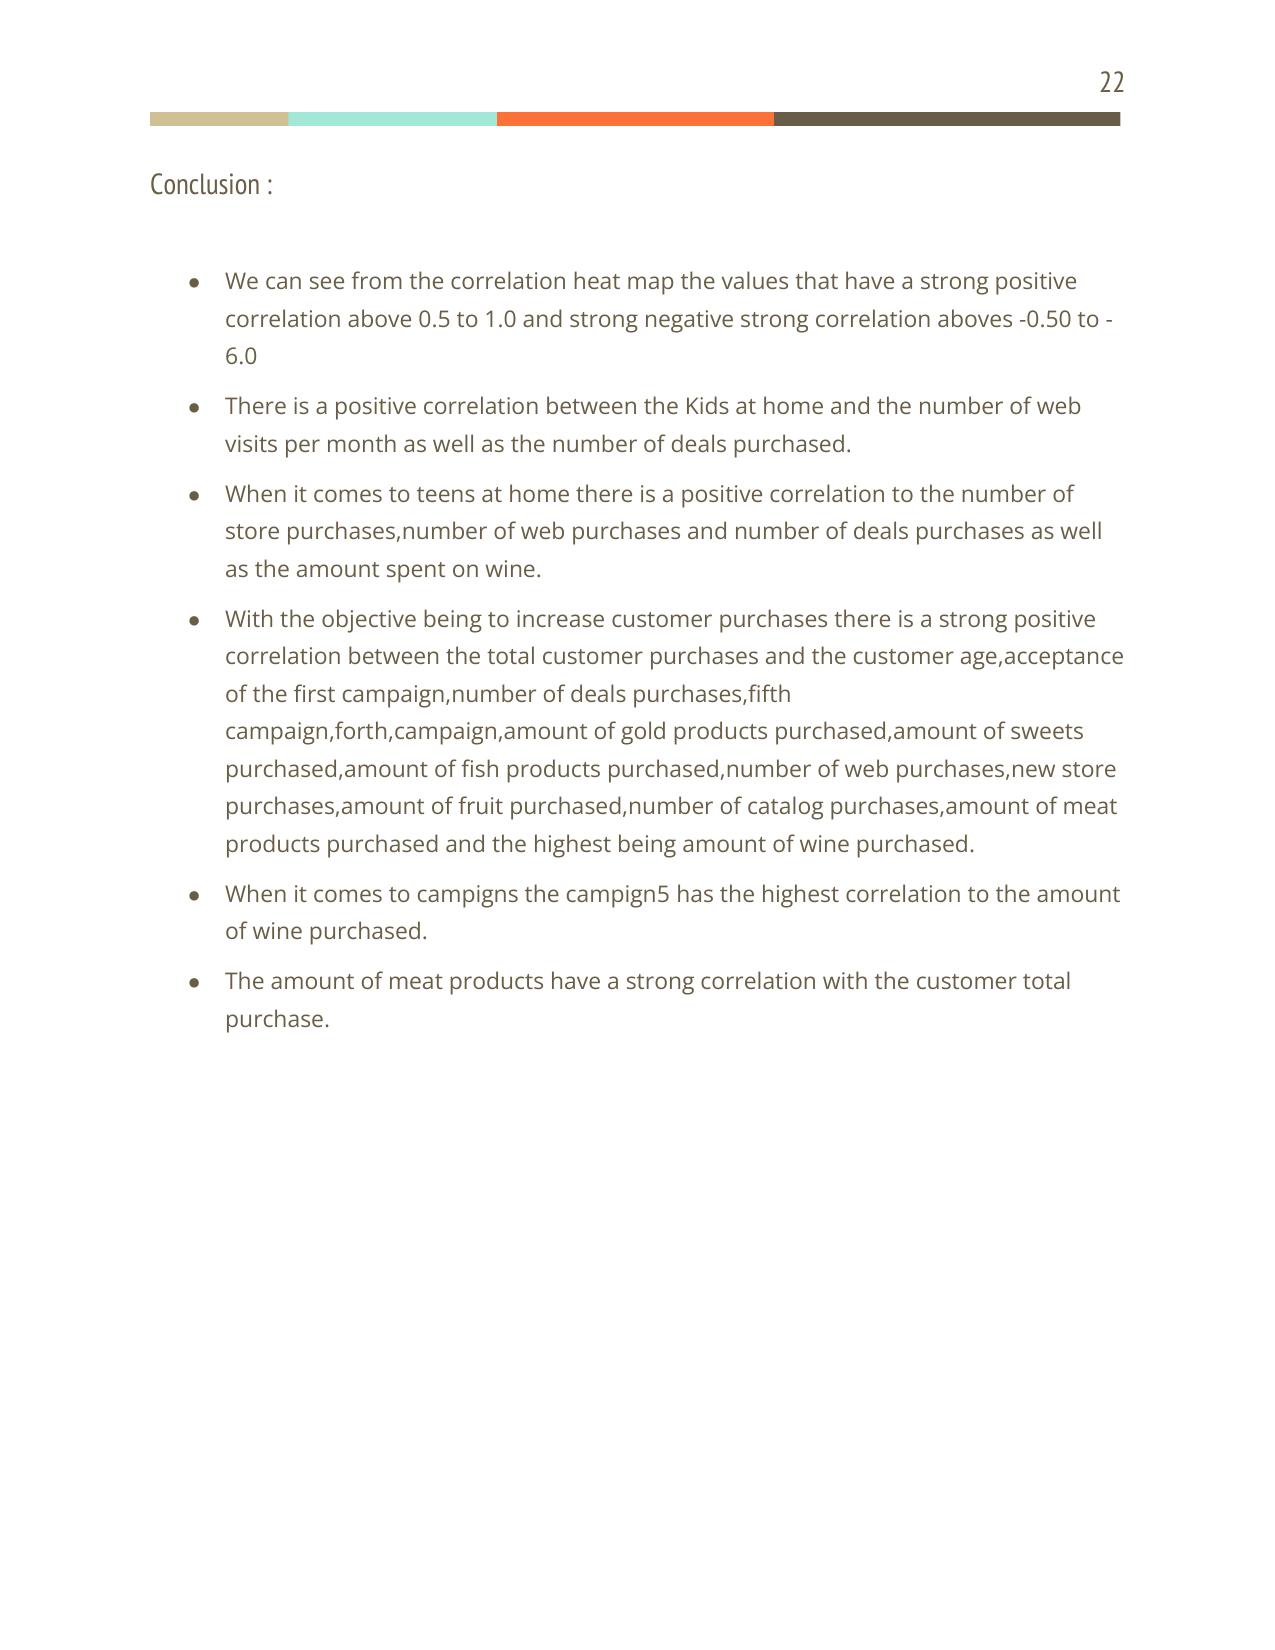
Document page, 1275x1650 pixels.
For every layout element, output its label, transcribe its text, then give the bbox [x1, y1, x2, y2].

list There is a positive correlation between the Kids at home and the number of web visits per month as well as the number of deals purchased. [187, 390, 1125, 459]
list When it comes to teens at home there is a positive correlation to the number of store purchases,number of web purchases and number of deals purchases as well as the amount spent on wine. [187, 477, 1125, 584]
subtitle Conclusion : [150, 165, 1125, 202]
list The amount of meat products have a strong correlation with the customer total purchase. [187, 965, 1125, 1034]
list We can see from the correlation heat map the values that have a strong positive correlation above 0.5 to 1.0 and strong negative strong correlation aboves -0.50 to -6.0 [187, 265, 1125, 371]
list When it comes to campigns the campign5 has the highest correlation to the amount of wine purchased. [187, 877, 1125, 946]
list With the objective being to increase customer purchases there is a strong positive correlation between the total customer purchases and the customer age,acceptance of the first campaign,number of deals purchases,fifth campaign,forth,campaign,amount of gold products purchased,amount of sweets purchased,amount of fish products purchased,number of web purchases,new store purchases,amount of fruit purchased,number of catalog purchases,amount of meat products purchased and the highest being amount of wine purchased. [187, 602, 1125, 859]
picture [150, 112, 1121, 126]
